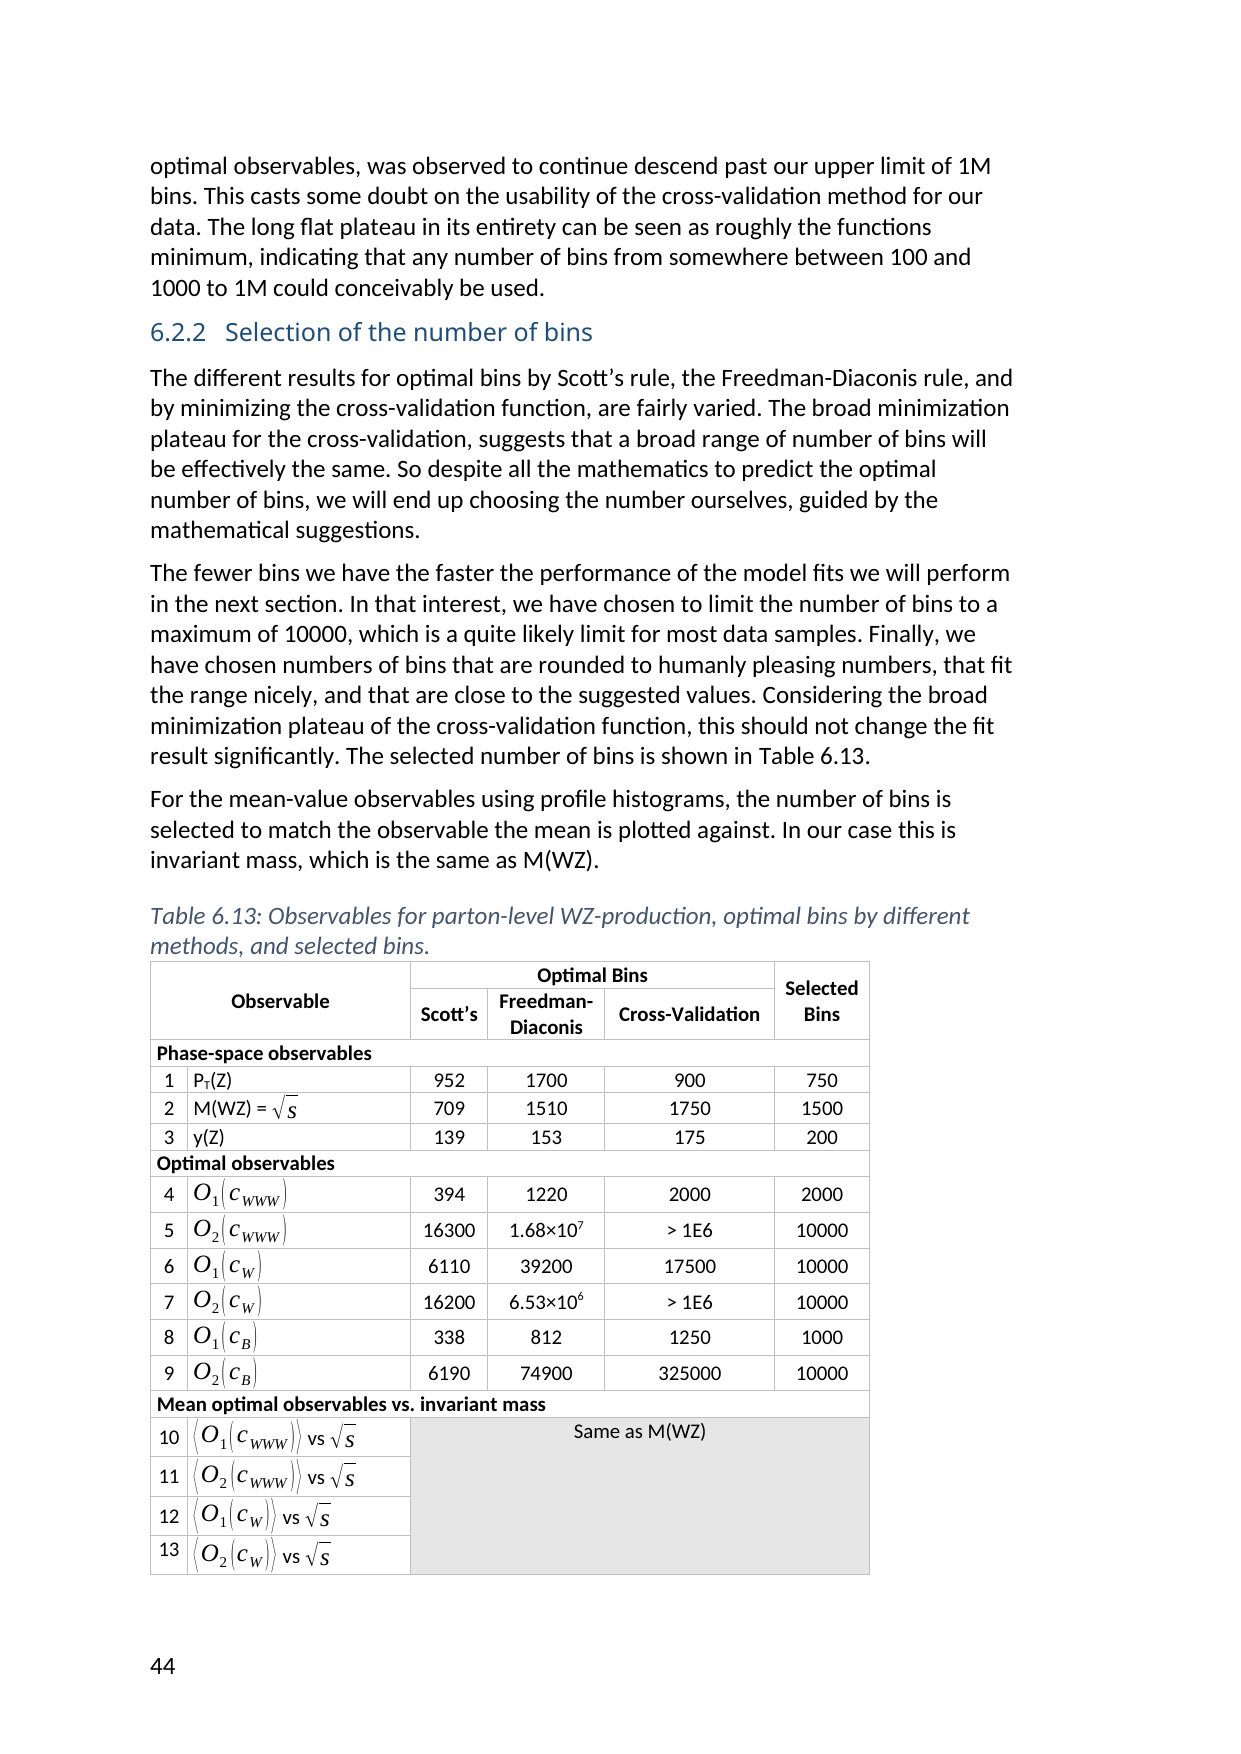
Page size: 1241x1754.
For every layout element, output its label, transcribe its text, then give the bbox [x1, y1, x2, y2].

table_cell 1700 [488, 1067, 604, 1092]
table_cell 9 [151, 1356, 187, 1390]
table_cell 10000 [775, 1356, 869, 1390]
table_header Optimal Bins [411, 962, 774, 987]
table_cell 6.53×106 [488, 1284, 604, 1319]
table_cell > 1E6 [605, 1284, 774, 1319]
table_cell 900 [605, 1067, 774, 1092]
table_cell Optimal observables [151, 1151, 869, 1176]
table_cell 16300 [411, 1213, 487, 1247]
table_cell 13 [151, 1536, 187, 1574]
table_cell 39200 [488, 1249, 604, 1283]
table_cell 4 [151, 1177, 187, 1212]
text For the mean-value observables using profile histograms, the number of bins is selected to match the observable the mean is plotted against. In our case this is invariant mass, which is the same as M(WZ). [150, 783, 1015, 875]
table_cell [188, 1356, 410, 1390]
table_cell 10000 [775, 1213, 869, 1247]
table_cell 200 [775, 1124, 869, 1149]
table_cell 175 [605, 1124, 774, 1149]
table_cell 139 [411, 1124, 487, 1149]
table_cell 952 [411, 1067, 487, 1092]
table_header Selected Bins [775, 962, 869, 1039]
table_cell vs [188, 1457, 410, 1496]
table_cell 10000 [775, 1284, 869, 1319]
text The different results for optimal bins by Scott’s rule, the Freedman-Diaconis rule, and by minimizing the cross-validation function, are fairly varied. The broad minimization plateau for the cross-validation, suggests that a broad range of number of bins will be effectively the same. So despite all the mathematics to predict the optimal number of bins, we will end up choosing the number ourselves, guided by the mathematical suggestions. [150, 362, 1015, 545]
table_cell 750 [775, 1067, 869, 1092]
table_cell 1 [151, 1067, 187, 1092]
table_cell [188, 1249, 410, 1283]
table_cell 10 [151, 1418, 187, 1456]
table_cell 8 [151, 1320, 187, 1355]
table_cell 1220 [488, 1177, 604, 1212]
table_cell [188, 1177, 410, 1212]
table_cell 2000 [775, 1177, 869, 1212]
table_cell 1500 [775, 1093, 869, 1123]
table_cell [188, 1320, 410, 1355]
table_cell 153 [488, 1124, 604, 1149]
subtitle Selection of the number of bins [150, 315, 1015, 349]
table_cell Mean optimal observables vs. invariant mass [151, 1391, 869, 1417]
table_cell 17500 [605, 1249, 774, 1283]
table_cell 1000 [775, 1320, 869, 1355]
table_cell 11 [151, 1457, 187, 1496]
table_cell 1510 [488, 1093, 604, 1123]
table_cell vs [188, 1418, 410, 1456]
table_cell 2 [151, 1093, 187, 1123]
table_cell M(WZ) = [188, 1093, 410, 1123]
table_cell Cross-Validation [605, 989, 774, 1039]
table_cell [188, 1284, 410, 1319]
table_cell 12 [151, 1497, 187, 1535]
table_cell > 1E6 [605, 1213, 774, 1247]
table_cell 1.68×107 [488, 1213, 604, 1247]
table_cell 709 [411, 1093, 487, 1123]
table_header Observable [151, 962, 410, 1039]
table_cell 325000 [605, 1356, 774, 1390]
table_cell Phase-space observables [151, 1040, 869, 1066]
table_cell 10000 [775, 1249, 869, 1283]
table_cell Same as M(WZ) [411, 1418, 869, 1574]
table_cell 394 [411, 1177, 487, 1212]
table_cell 812 [488, 1320, 604, 1355]
table_cell vs [188, 1536, 410, 1574]
table_cell 338 [411, 1320, 487, 1355]
table_cell 1750 [605, 1093, 774, 1123]
table_cell vs [188, 1497, 410, 1535]
table_cell [188, 1213, 410, 1247]
table_cell 7 [151, 1284, 187, 1319]
table_cell 1250 [605, 1320, 774, 1355]
table_cell PT(Z) [188, 1067, 410, 1092]
table_cell 74900 [488, 1356, 604, 1390]
table_cell 16200 [411, 1284, 487, 1319]
table_cell y(Z) [188, 1124, 410, 1149]
table_cell Scott’s [411, 989, 487, 1039]
table_cell 6 [151, 1249, 187, 1283]
table_cell 6190 [411, 1356, 487, 1390]
table_cell Freedman- Diaconis [488, 989, 604, 1039]
table_cell 5 [151, 1213, 187, 1247]
table_cell 2000 [605, 1177, 774, 1212]
table_cell 6110 [411, 1249, 487, 1283]
table_cell 3 [151, 1124, 187, 1149]
